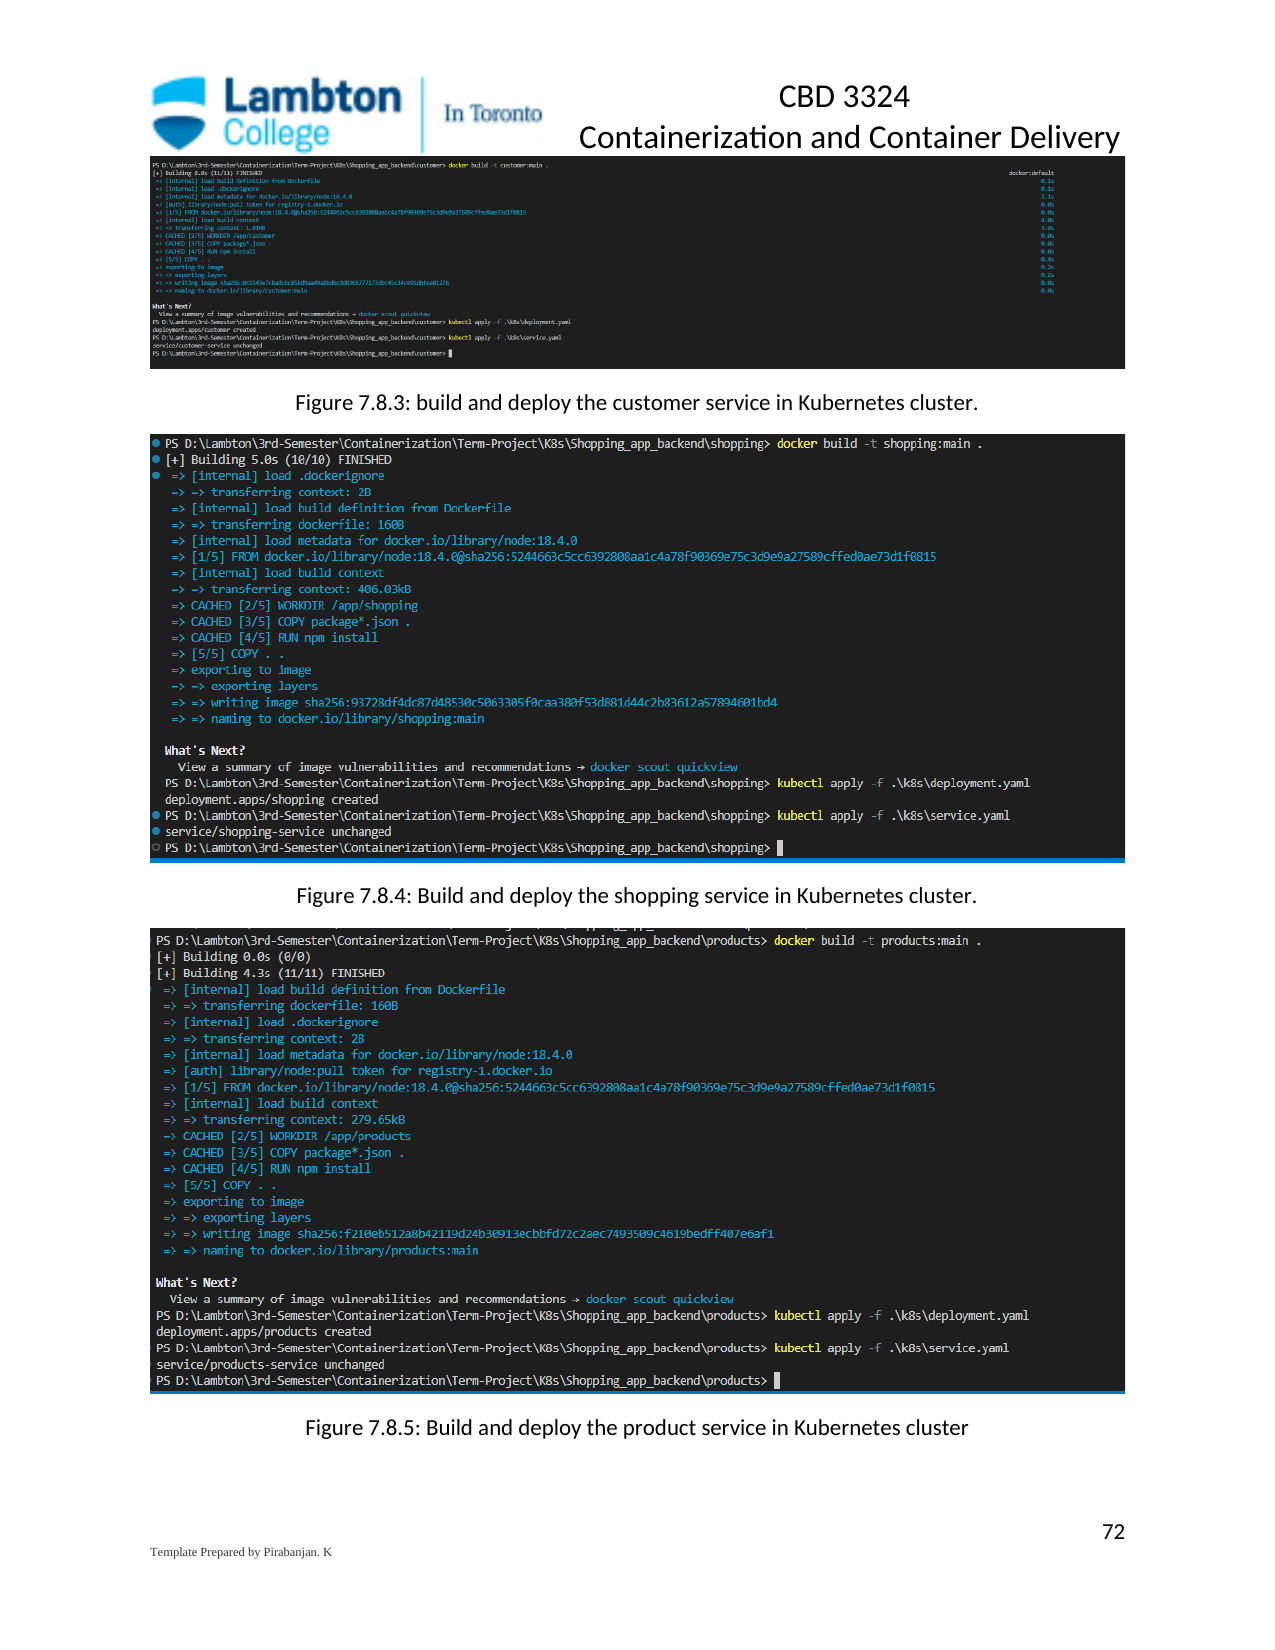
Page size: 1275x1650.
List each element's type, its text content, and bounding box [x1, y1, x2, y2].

picture [150, 434, 1125, 863]
picture [150, 75, 1125, 369]
text Figure 7.8.5: Build and deploy the product service in Kubernetes cluster [150, 1413, 1125, 1441]
text Figure 7.8.3: build and deploy the customer service in Kubernetes cluster. [150, 388, 1125, 416]
text Figure 7.8.4: Build and deploy the shopping service in Kubernetes cluster. [150, 881, 1125, 909]
picture [150, 928, 1125, 1394]
